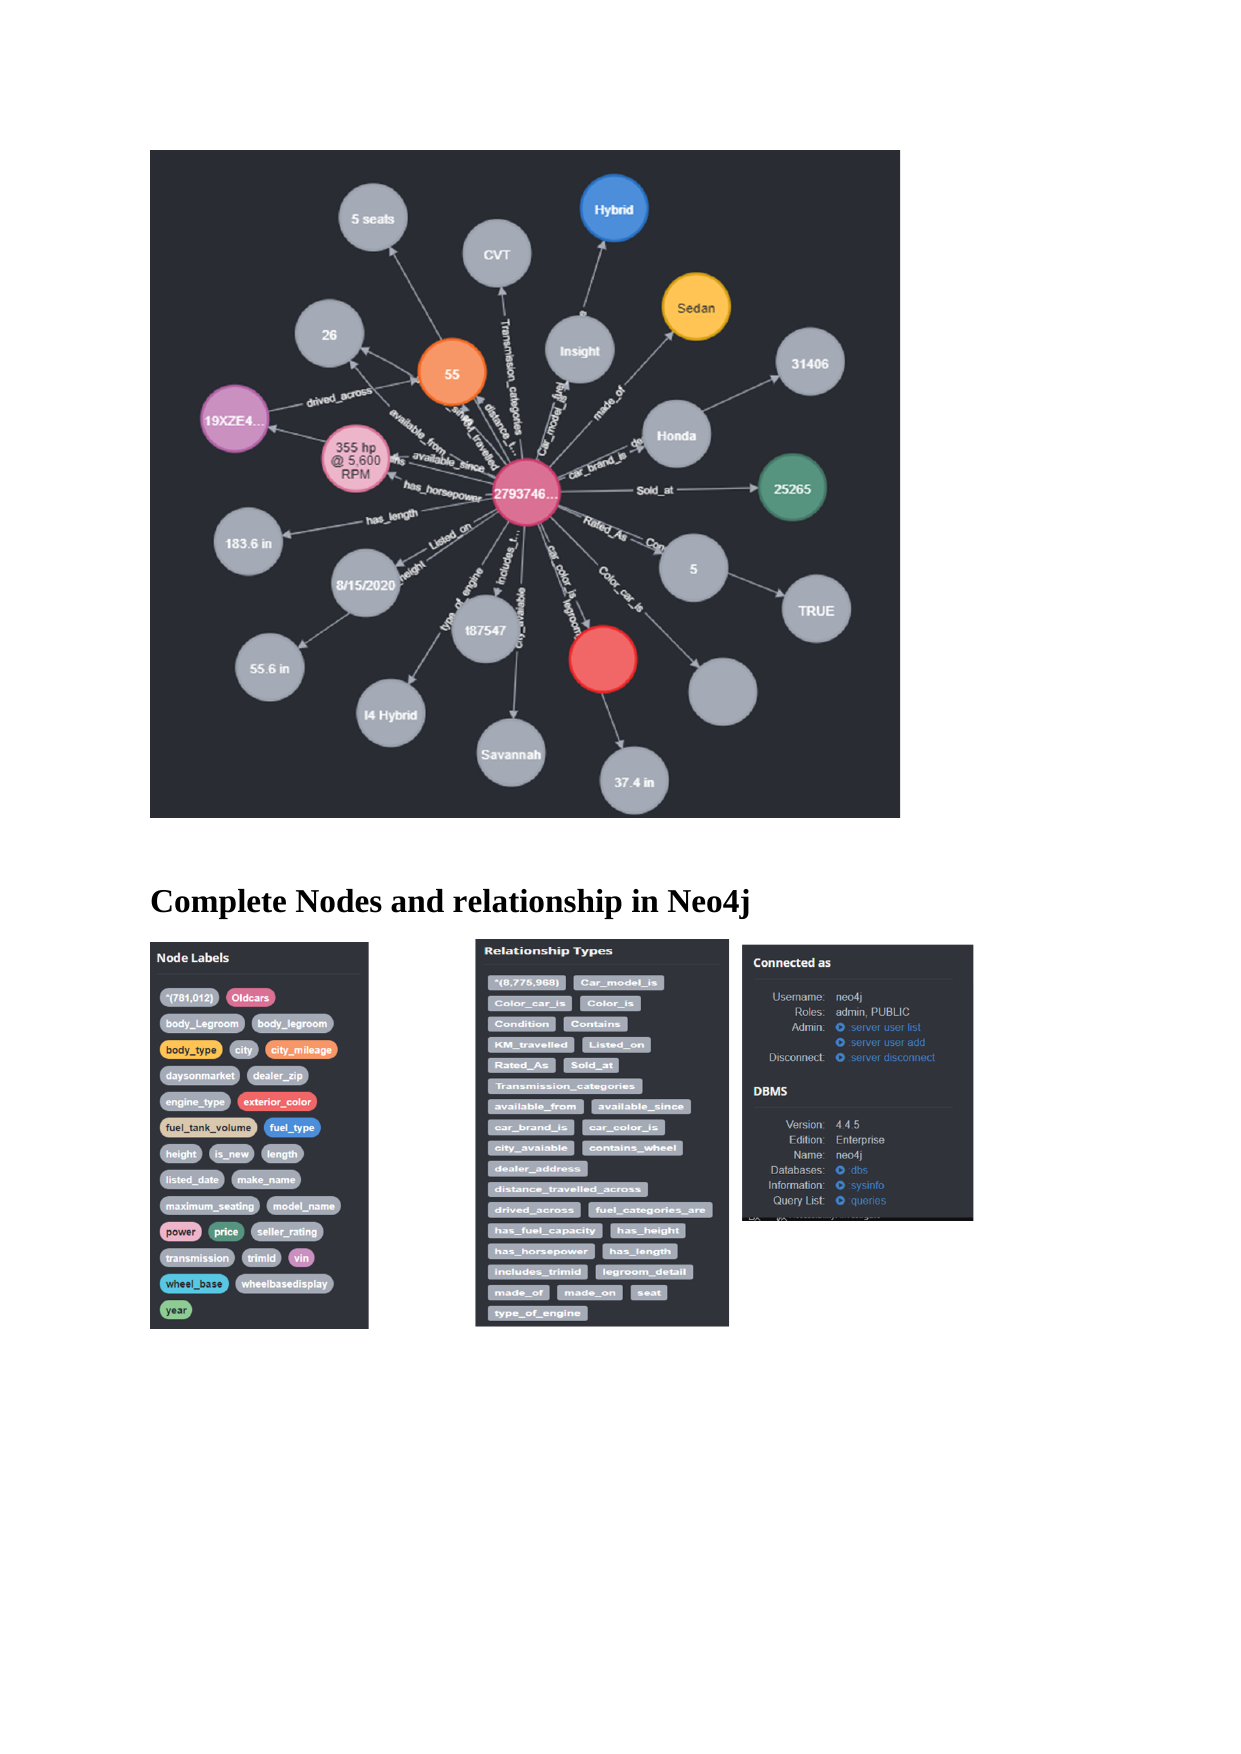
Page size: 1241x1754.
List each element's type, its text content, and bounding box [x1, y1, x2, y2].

picture [150, 939, 974, 1329]
text Complete Nodes and relationship in Neo4j [150, 881, 1090, 919]
picture [150, 150, 901, 818]
